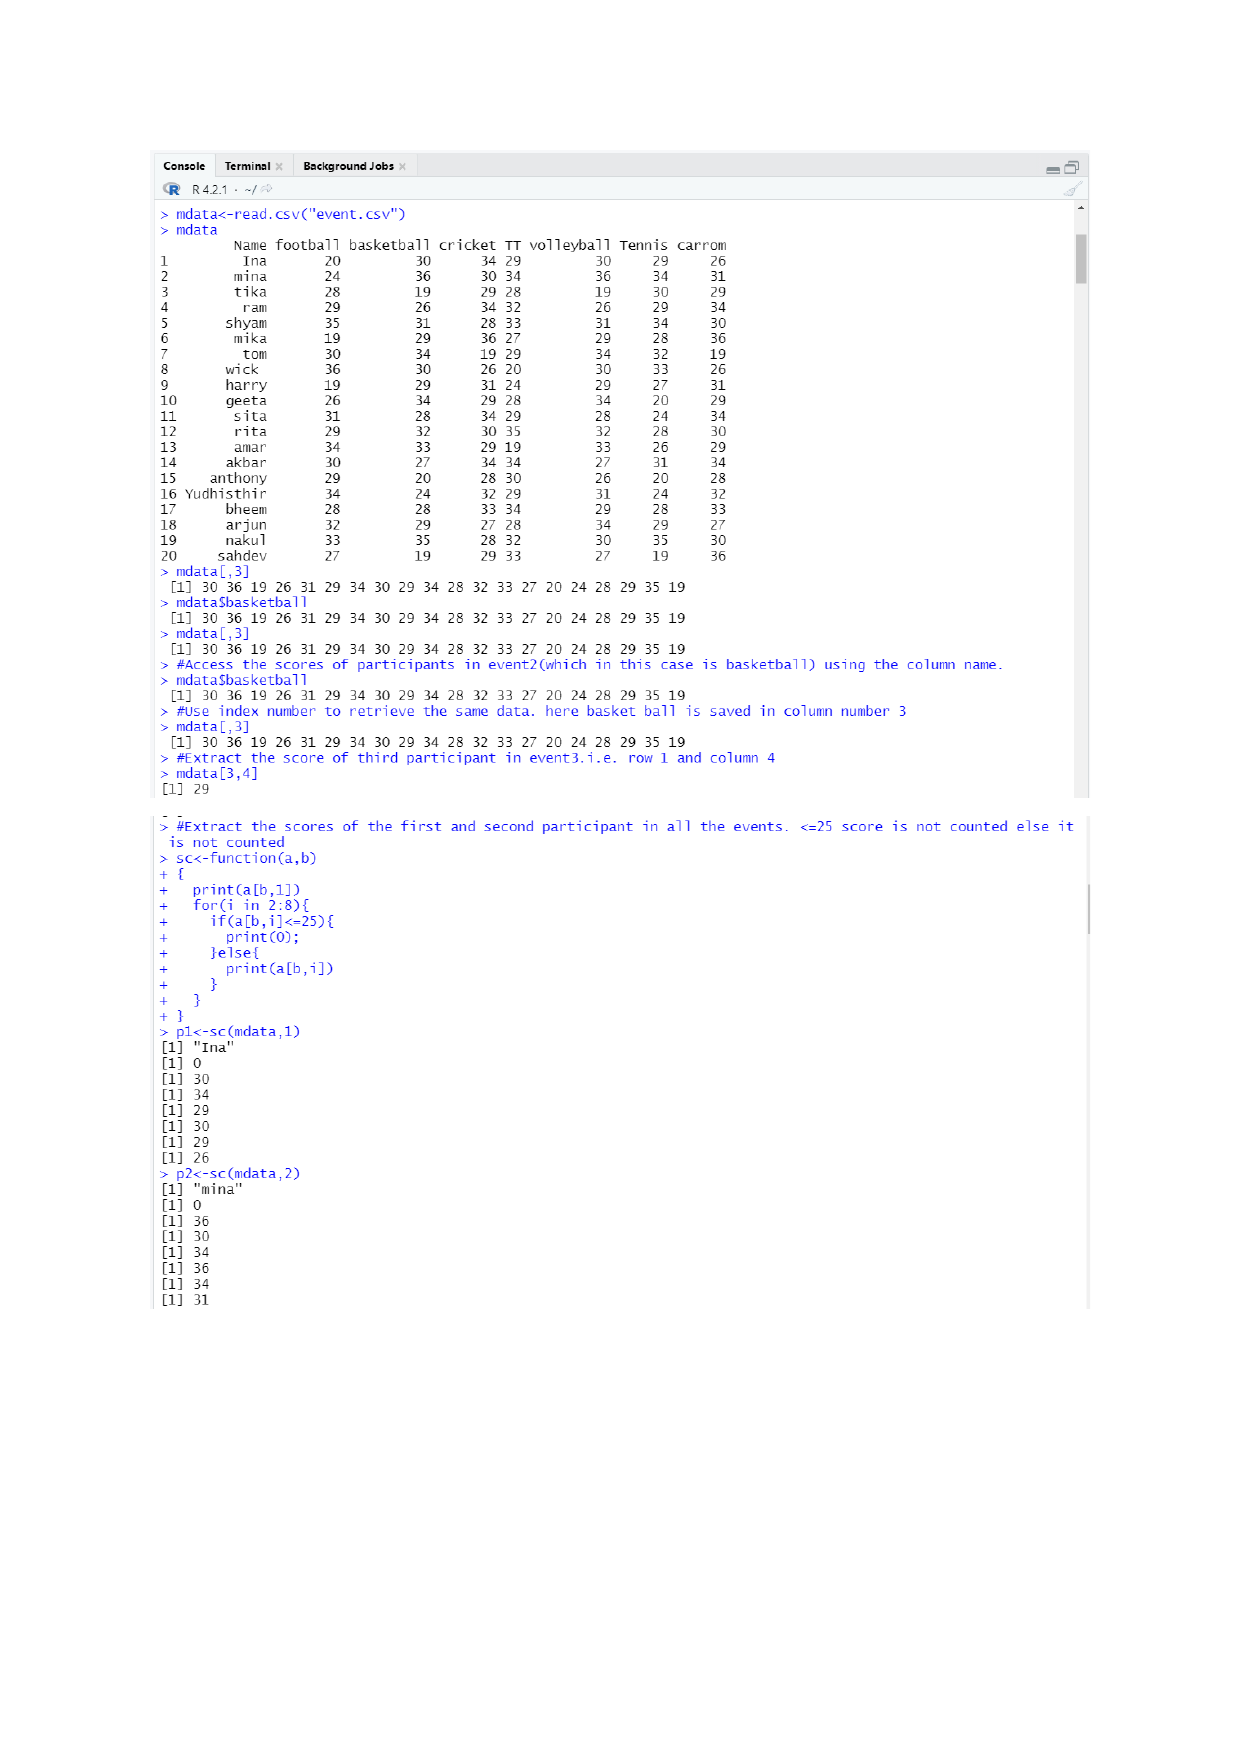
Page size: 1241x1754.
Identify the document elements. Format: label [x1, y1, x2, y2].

picture [150, 150, 1091, 798]
picture [150, 816, 1091, 1309]
